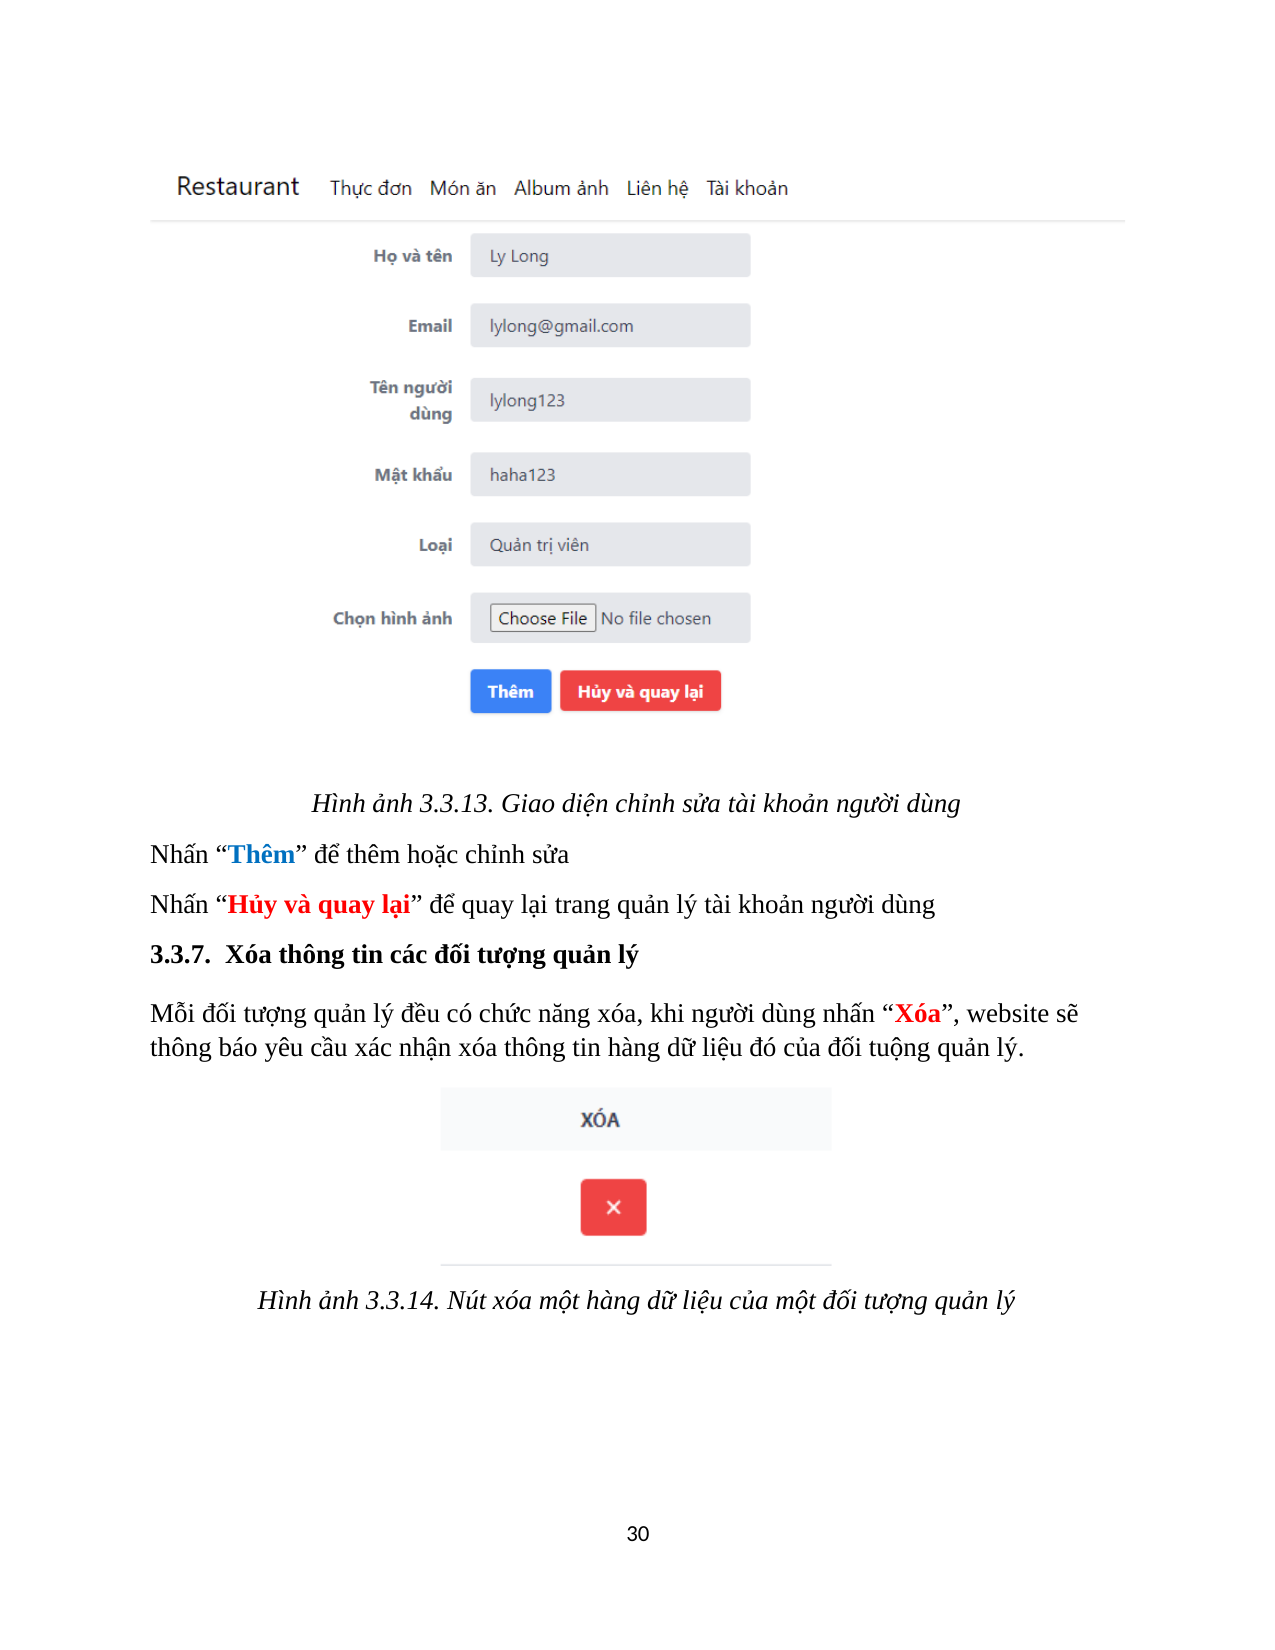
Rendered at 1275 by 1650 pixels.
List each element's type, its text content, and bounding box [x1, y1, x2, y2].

picture [150, 150, 1125, 769]
text Nhấn “Hủy và quay lại” để quay lại trang quản lý tài khoản người dùng [150, 888, 1125, 919]
text Hình ảnh 3.3.14. Nút xóa một hàng dữ liệu của một đối tượng quản lý [150, 1284, 1125, 1316]
text 3.3.7. Xóa thông tin các đối tượng quản lý [150, 938, 1125, 969]
text Hình ảnh 3.3.13. Giao diện chỉnh sửa tài khoản người dùng [150, 787, 1125, 819]
picture [440, 1081, 835, 1266]
text Nhấn “Thêm” để thêm hoặc chỉnh sửa [150, 838, 1125, 869]
text Mỗi đối tượng quản lý đều có chức năng xóa, khi người dùng nhấn “Xóa”, website sẽ thông báo yêu cầu xác nhận xóa thông tin hàng dữ liệu đó của đối tuộng quản lý. [150, 997, 1125, 1062]
